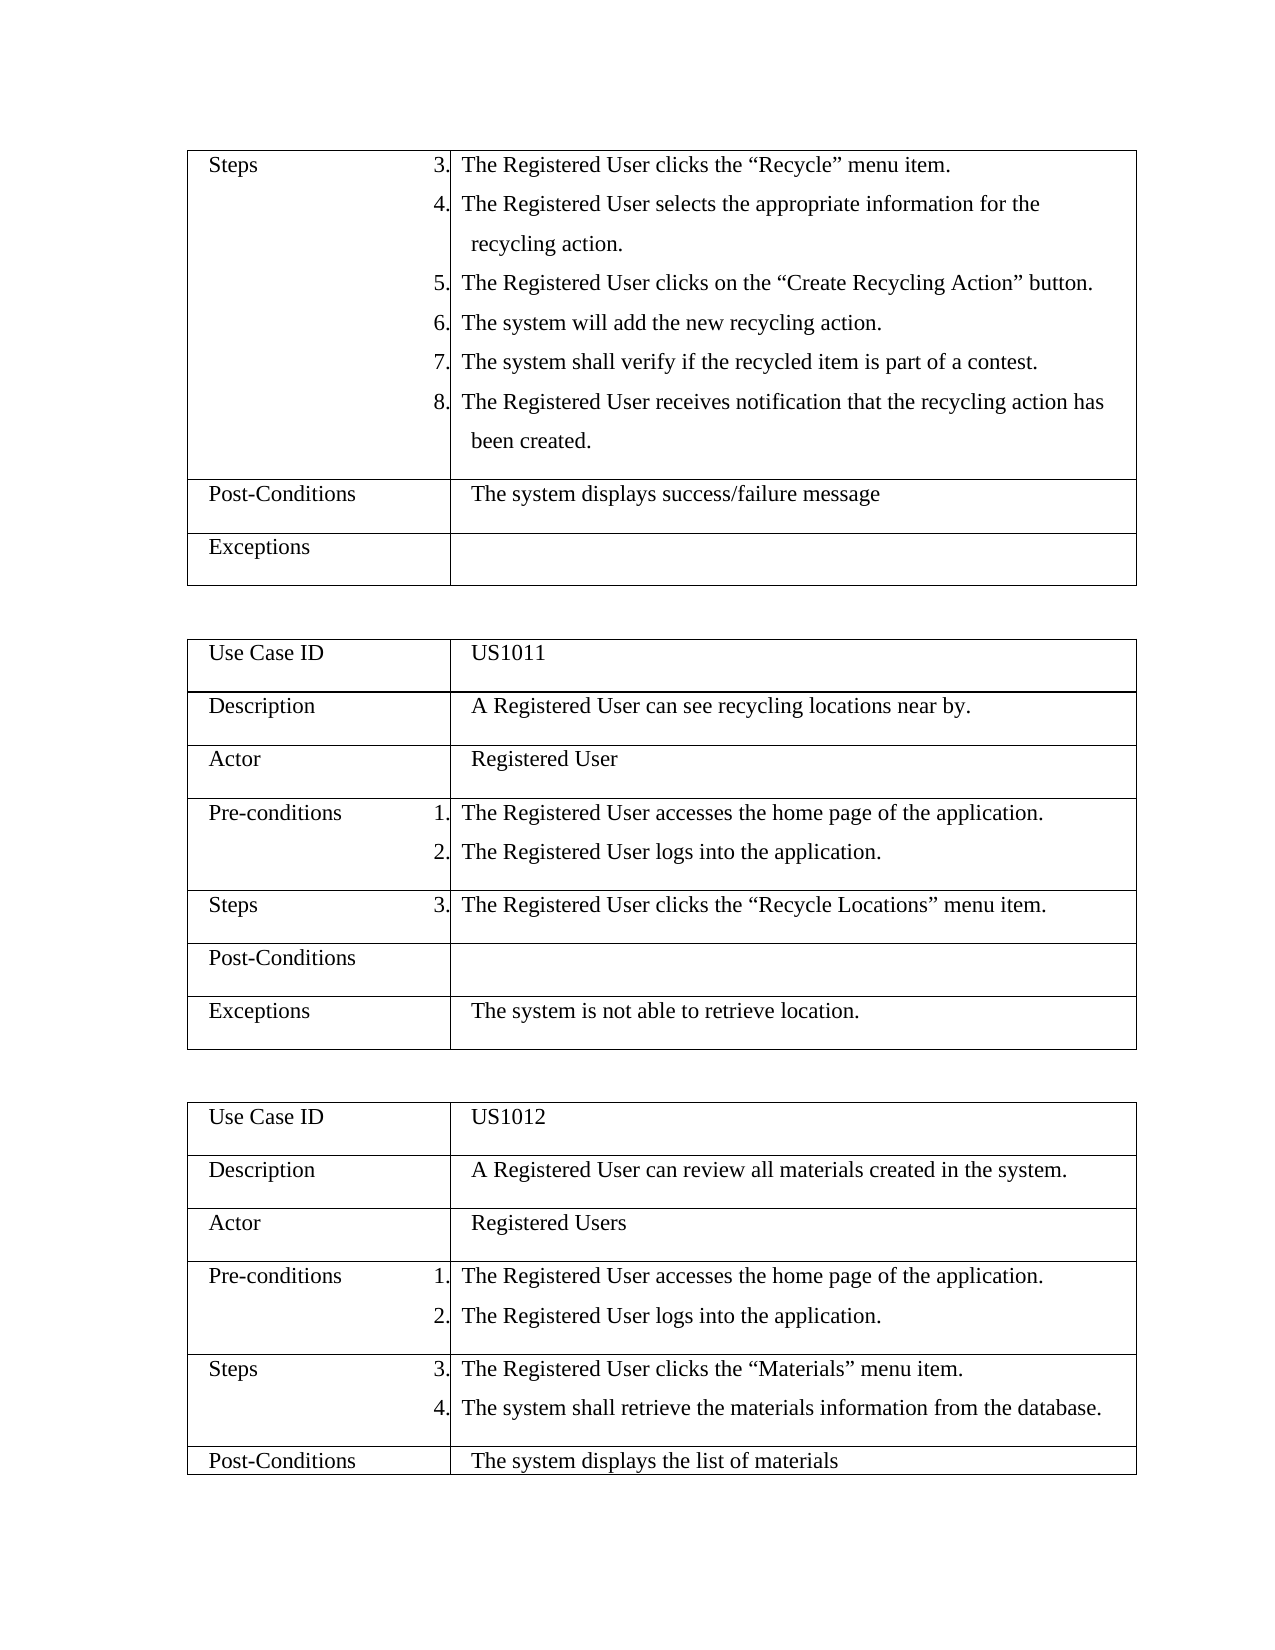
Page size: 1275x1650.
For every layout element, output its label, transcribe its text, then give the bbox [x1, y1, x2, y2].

table_cell The Registered User clicks the “Recycle” menu item. The Registered User selects the appropriate information for the recycling action. The Registered User clicks on the “Create Recycling Action” button. The system will add the new recycling action. The system shall verify if the recycled item is part of a contest. The Registered User receives notification that the recycling action has been created. [451, 151, 1136, 479]
table_header US1011 [451, 640, 1136, 691]
table_cell The system displays success/failure message [451, 480, 1136, 532]
table_cell The Registered User accesses the home page of the application. The Registered User logs into the application. [451, 799, 1136, 890]
table_cell The Registered User clicks the “Materials” menu item. The system shall retrieve the materials information from the database. [451, 1355, 1136, 1446]
table_cell Post-Conditions [188, 480, 450, 532]
table_cell Steps [188, 1355, 450, 1446]
table_cell [451, 534, 1136, 585]
table_cell Pre-conditions [188, 1262, 450, 1354]
table_cell Registered User [451, 746, 1136, 797]
table_cell Post-Conditions [188, 1447, 450, 1473]
table_cell Exceptions [188, 997, 450, 1049]
table_cell Description [188, 693, 450, 744]
table_cell Post-Conditions [188, 944, 450, 996]
table_cell Registered Users [451, 1209, 1136, 1261]
table_header US1012 [451, 1103, 1136, 1155]
table_cell The Registered User accesses the home page of the application. The Registered User logs into the application. [451, 1262, 1136, 1354]
table_cell Actor [188, 746, 450, 797]
table_cell A Registered User can see recycling locations near by. [451, 693, 1136, 744]
table_cell Actor [188, 1209, 450, 1261]
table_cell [451, 1447, 1136, 1473]
table_cell Pre-conditions [188, 799, 450, 890]
table_cell Steps [188, 891, 450, 943]
table_cell Exceptions [188, 534, 450, 585]
table_header Use Case ID [188, 1103, 450, 1155]
table_cell [451, 944, 1136, 996]
table_cell Description [188, 1156, 450, 1208]
table_cell A Registered User can review all materials created in the system. [451, 1156, 1136, 1208]
table_cell Steps [188, 151, 450, 479]
table_header Use Case ID [188, 640, 450, 691]
table_cell The system is not able to retrieve location. [451, 997, 1136, 1049]
table_cell The Registered User clicks the “Recycle Locations” menu item. [451, 891, 1136, 943]
